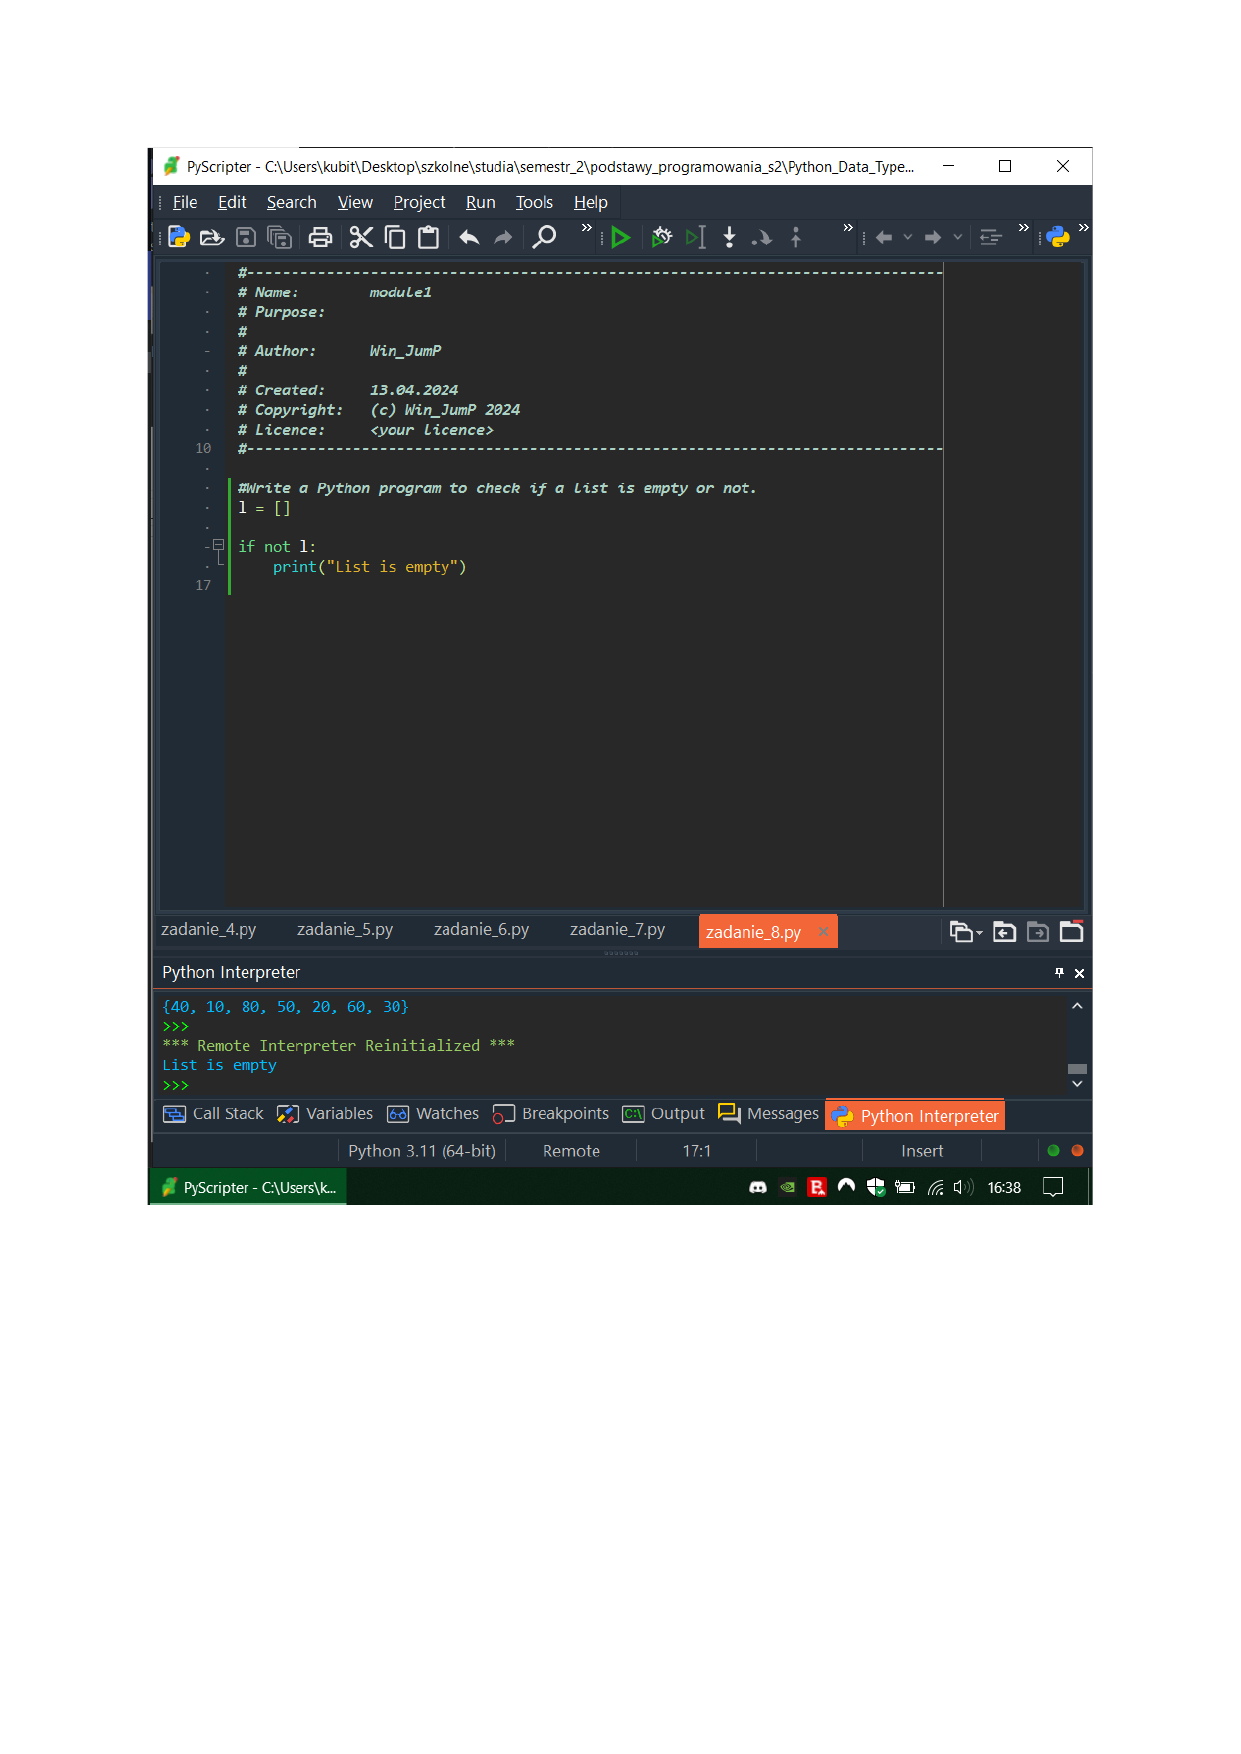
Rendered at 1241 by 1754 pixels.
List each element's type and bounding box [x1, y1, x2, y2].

picture [147, 147, 1093, 1205]
